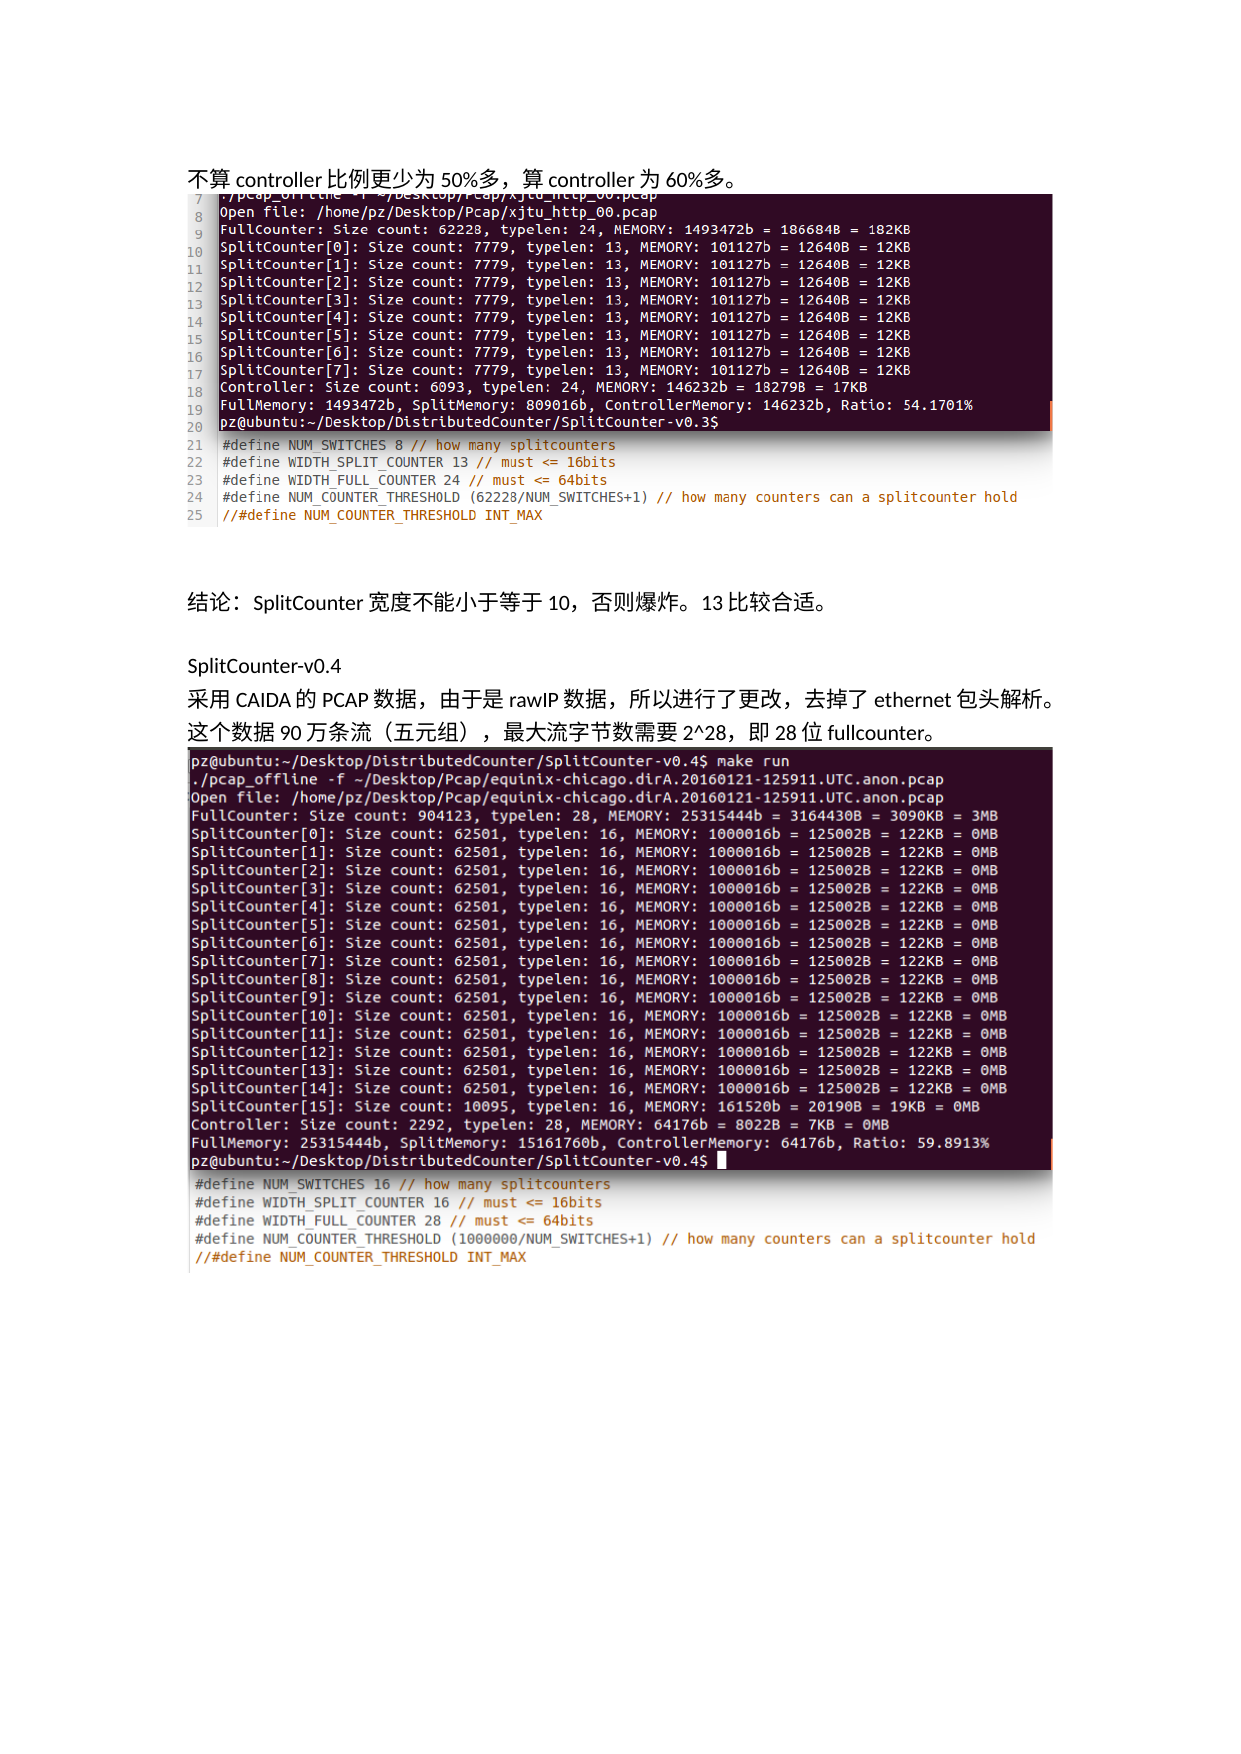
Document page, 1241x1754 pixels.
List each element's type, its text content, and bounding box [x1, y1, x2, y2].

text 采用CAIDA的PCAP数据，由于是rawIP数据，所以进行了更改，去掉了ethernet包头解析。 [187, 682, 1053, 714]
text 不算controller比例更少为50%多，算controller为60%多。 [187, 162, 1053, 194]
picture [187, 747, 1053, 1273]
picture [187, 194, 1053, 527]
text SplitCounter-v0.4 [187, 649, 1053, 682]
text 结论：SplitCounter宽度不能小于等于10，否则爆炸。13比较合适。 [187, 584, 1053, 617]
text 这个数据90万条流（五元组），最大流字节数需要2^28，即28位fullcounter。 [187, 714, 1053, 747]
